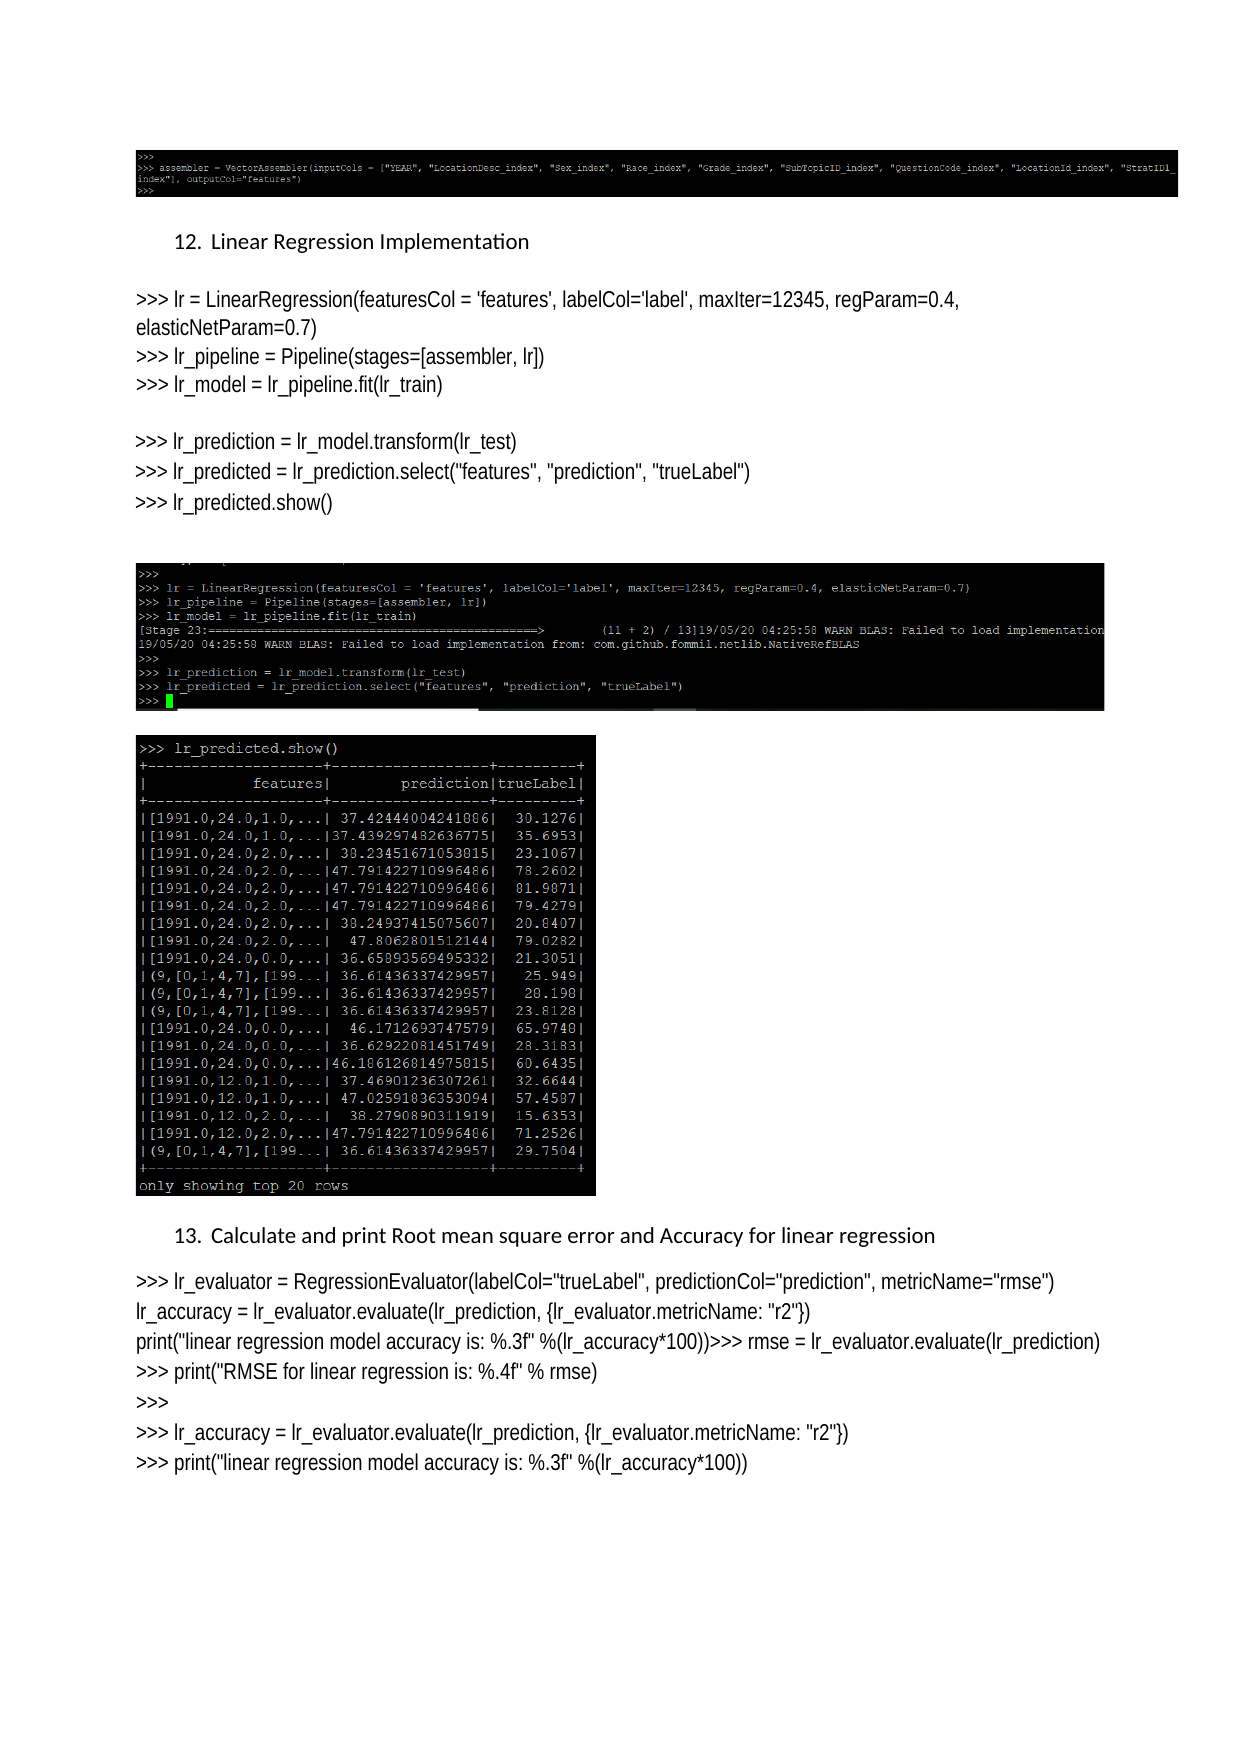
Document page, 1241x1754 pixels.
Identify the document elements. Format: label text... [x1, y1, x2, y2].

list Calculate and print Root mean square error and Accuracy for linear regression [173, 1221, 1104, 1249]
text >>> print("linear regression model accuracy is: %.3f" %(lr_accuracy*100)) [136, 1449, 1104, 1475]
text >>> [136, 1388, 1104, 1415]
list >>> lr = LinearRegression(featuresCol = 'features', labelCol='label', maxIter=12345, regParam=0.4, elasticNetParam=0.7) [136, 286, 1104, 341]
list >>> lr_pipeline = Pipeline(stages=[assembler, lr]) [136, 343, 1104, 369]
text >>> lr_accuracy = lr_evaluator.evaluate(lr_prediction, {lr_evaluator.metricName: "r2"}) [136, 1419, 1104, 1445]
text >>> print("RMSE for linear regression is: %.4f" % rmse) [136, 1358, 1104, 1384]
list >>> lr_model = lr_pipeline.fit(lr_train) [136, 371, 1104, 398]
text print("linear regression model accuracy is: %.3f" %(lr_accuracy*100))>>> rmse = lr_evaluator.evaluate(lr_prediction) [136, 1328, 1104, 1354]
list Linear Regression Implementation [173, 227, 1104, 255]
picture [135, 735, 596, 1196]
picture [135, 150, 1179, 197]
text >>> lr_predicted = lr_prediction.select("features", "prediction", "trueLabel") [135, 458, 1104, 485]
text >>> lr_evaluator = RegressionEvaluator(labelCol="trueLabel", predictionCol="prediction", metricName="rmse") [136, 1268, 1104, 1294]
picture [135, 563, 1105, 711]
text >>> lr_predicted.show() [135, 488, 1104, 515]
text lr_accuracy = lr_evaluator.evaluate(lr_prediction, {lr_evaluator.metricName: "r2"}) [136, 1298, 1104, 1324]
text >>> lr_prediction = lr_model.transform(lr_test) [135, 428, 1104, 454]
